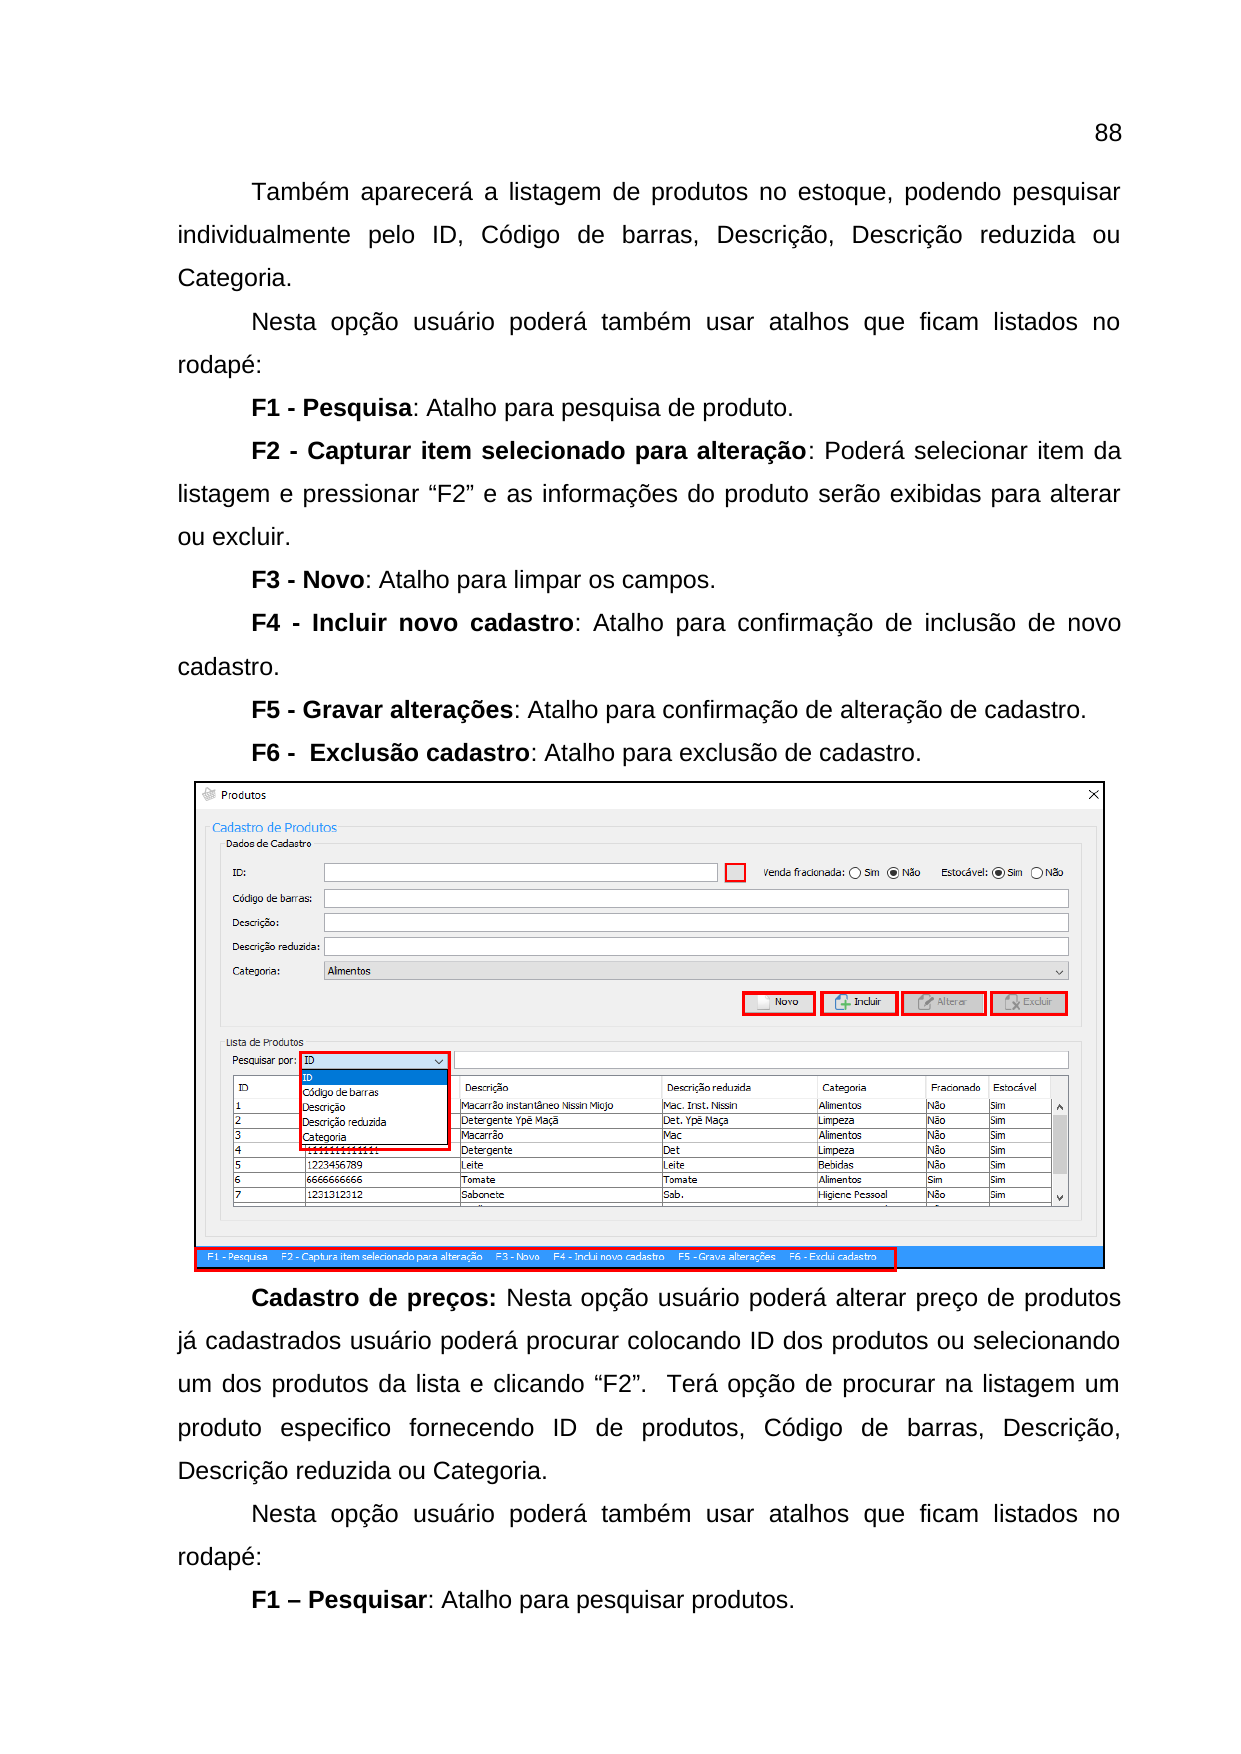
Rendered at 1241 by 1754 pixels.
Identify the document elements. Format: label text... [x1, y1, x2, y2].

text F1 – Pesquisar: Atalho para pesquisar produtos. [177, 1585, 1122, 1614]
picture [197, 1250, 894, 1267]
text Também aparecerá a listagem de produtos no estoque, podendo pesquisar individualmente pelo ID, Código de barras, Descrição, Descrição reduzida ou Categoria. [177, 177, 1122, 292]
text F6 - Exclusão cadastro: Atalho para exclusão de cadastro. [177, 738, 1122, 767]
text Nesta opção usuário poderá também usar atalhos que ficam listados no rodapé: [177, 307, 1122, 378]
text F2 - Capturar item selecionado para alteração: Poderá selecionar item da listagem e pressionar “F2” e as informações do produto serão exibidas para alterar ou excluir. [177, 436, 1122, 551]
text Cadastro de preços: Nesta opção usuário poderá alterar preço de produtos já cadastrados usuário poderá procurar colocando ID dos produtos ou selecionando um dos produtos da lista e clicando “F2”. Terá opção de procurar na listagem um produto especifico fornecendo ID de produtos, Código de barras, Descrição, Descrição reduzida ou Categoria. [177, 1283, 1122, 1484]
text F5 - Gravar alterações: Atalho para confirmação de alteração de cadastro. [177, 695, 1122, 723]
text Nesta opção usuário poderá também usar atalhos que ficam listados no rodapé: [177, 1499, 1122, 1571]
text F3 - Novo: Atalho para limpar os campos. [177, 565, 1122, 594]
picture [196, 783, 1103, 1267]
text F4 - Incluir novo cadastro: Atalho para confirmação de inclusão de novo cadastro. [177, 608, 1122, 680]
text F1 - Pesquisa: Atalho para pesquisa de produto. [177, 393, 1122, 422]
